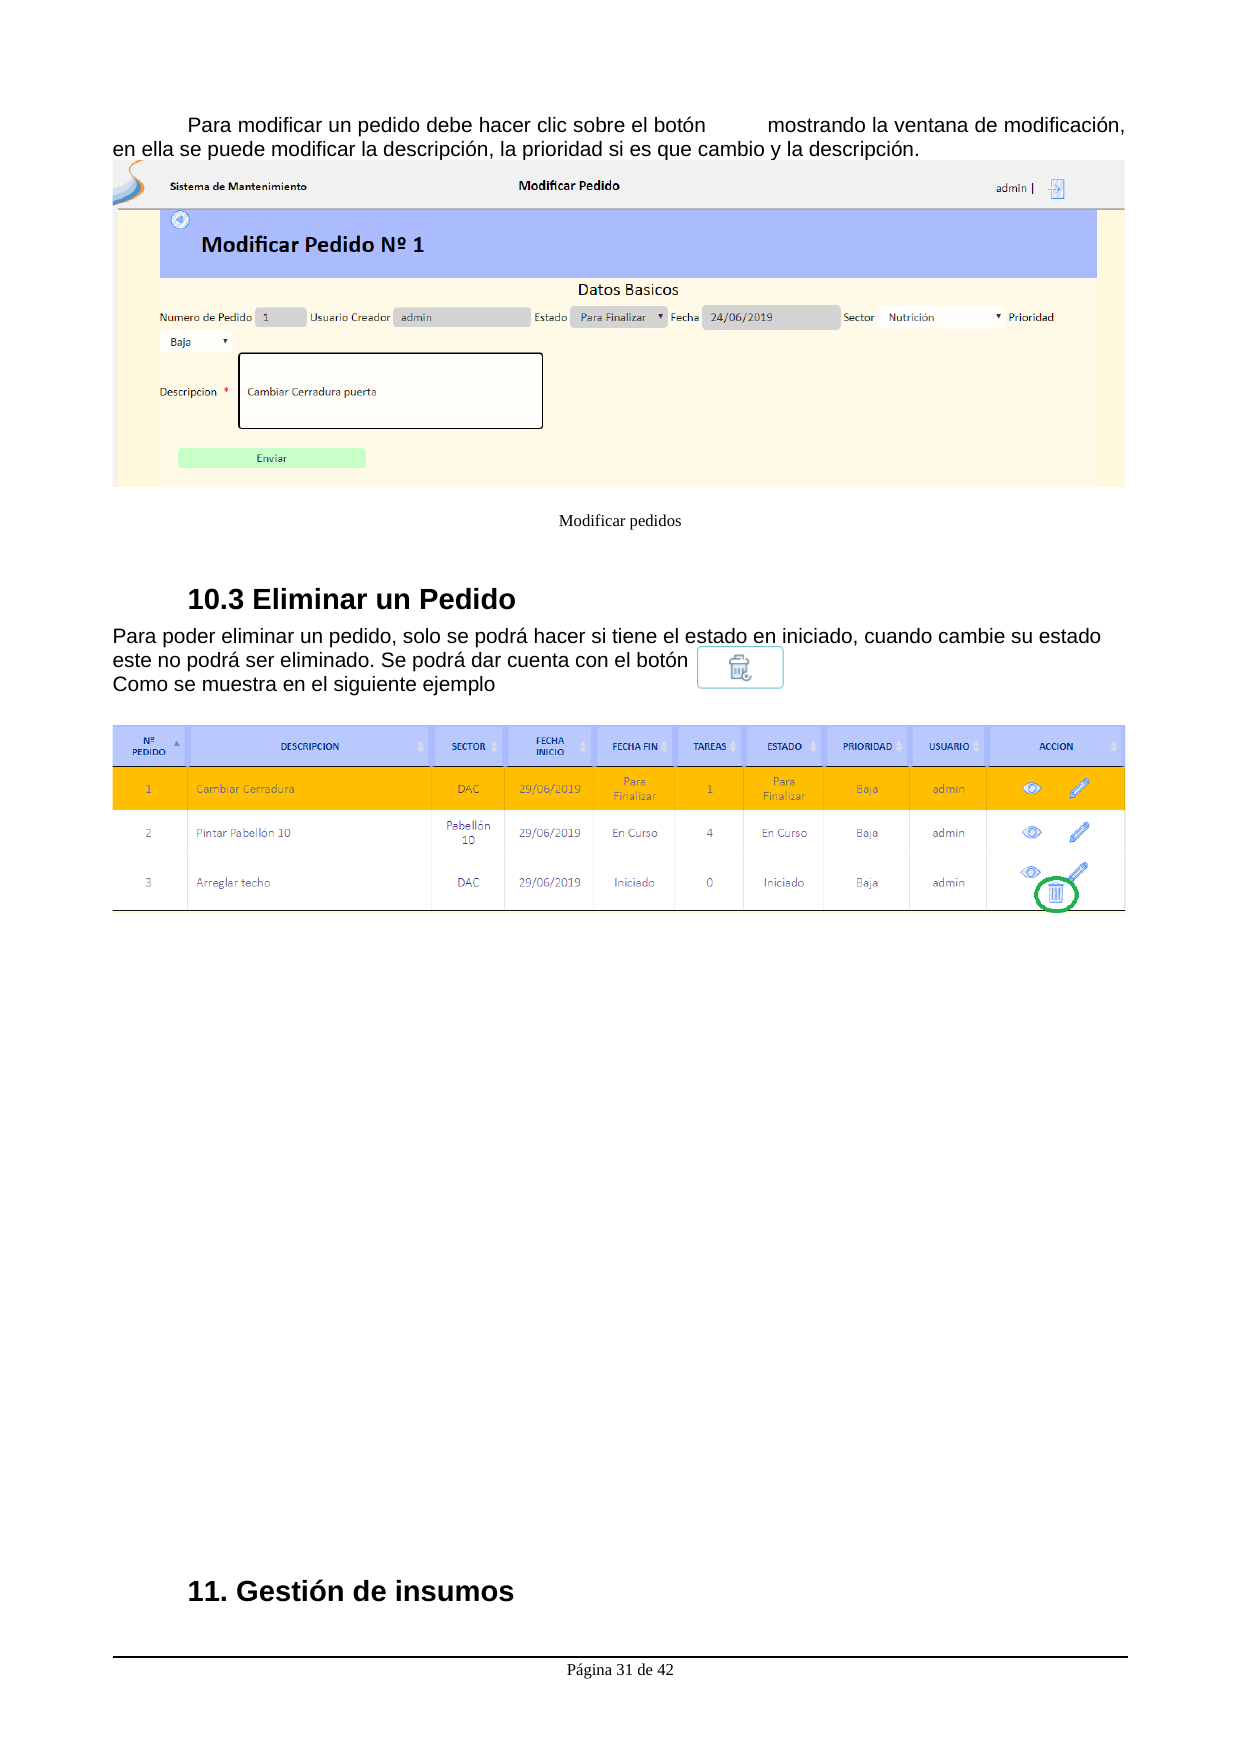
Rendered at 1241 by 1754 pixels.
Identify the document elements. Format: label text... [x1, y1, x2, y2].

text Como se muestra en el siguiente ejemplo [112, 672, 1128, 696]
text Para poder eliminar un pedido, solo se podrá hacer si tiene el estado en iniciado, cuando cambie su estado este no podrá ser eliminado. Se podrá dar cuenta con el botón [112, 624, 1128, 672]
picture [112, 160, 1125, 487]
picture [697, 645, 788, 694]
text Para modificar un pedido debe hacer clic sobre el botón mostrando la ventana de modificación, en ella se puede modificar la descripción, la prioridad si es que cambio y la descripción. [112, 112, 1128, 160]
picture [112, 725, 1126, 913]
text 10.3 Eliminar un Pedido [112, 582, 1128, 616]
text Modificar pedidos [112, 511, 1128, 530]
text 11. Gestión de insumos [112, 1574, 1128, 1607]
